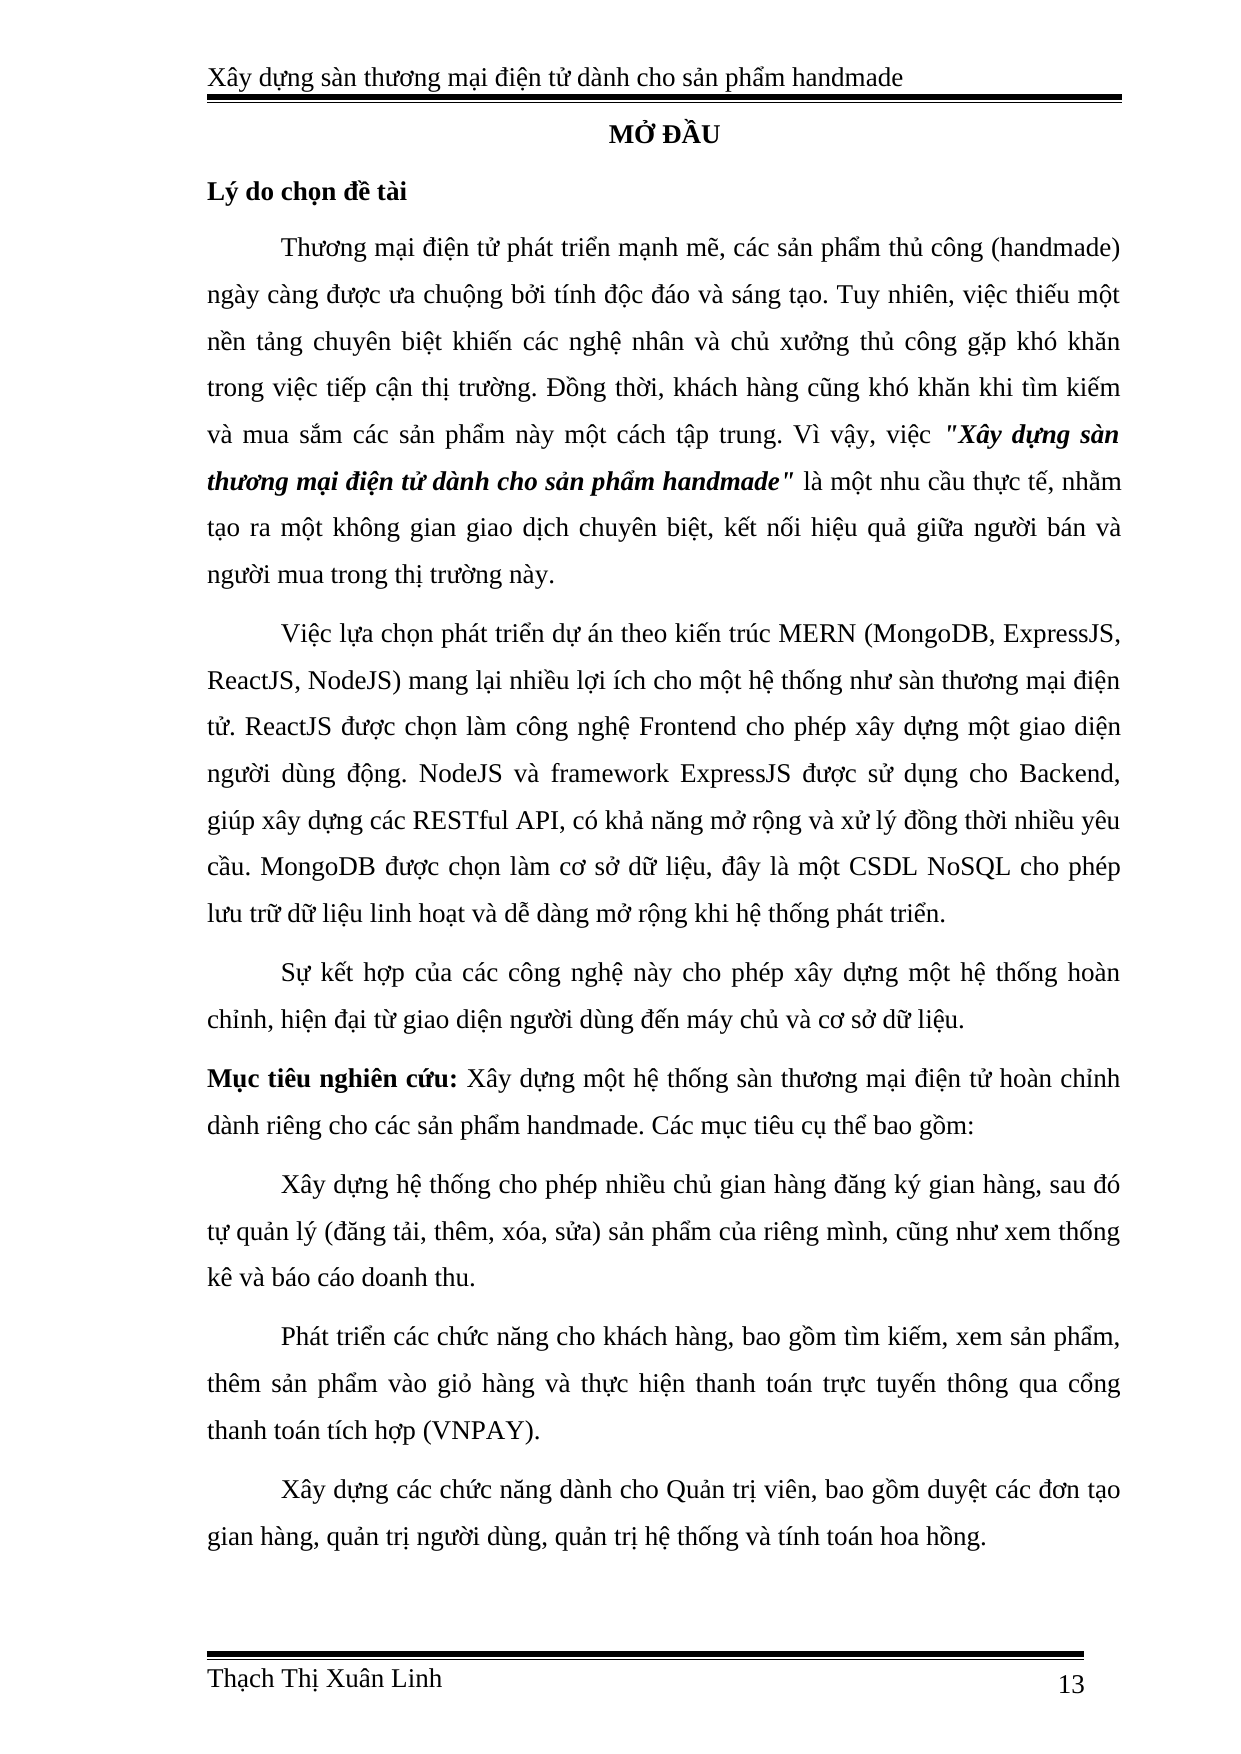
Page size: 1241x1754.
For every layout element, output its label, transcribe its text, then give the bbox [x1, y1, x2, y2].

text Xây dựng các chức năng dành cho Quản trị viên, bao gồm duyệt các đơn tạo gian hàng, quản trị người dùng, quản trị hệ thống và tính toán hoa hồng. [207, 1473, 1122, 1551]
text Xây dựng hệ thống cho phép nhiều chủ gian hàng đăng ký gian hàng, sau đó tự quản lý (đăng tải, thêm, xóa, sửa) sản phẩm của riêng mình, cũng như xem thống kê và báo cáo doanh thu. [207, 1168, 1122, 1292]
text MỞ ĐẦU [207, 118, 1122, 149]
text Việc lựa chọn phát triển dự án theo kiến trúc MERN (MongoDB, ExpressJS, ReactJS, NodeJS) mang lại nhiều lợi ích cho một hệ thống như sàn thương mại điện tử. ReactJS được chọn làm công nghệ Frontend cho phép xây dựng một giao diện người dùng động. NodeJS và framework ExpressJS được sử dụng cho Backend, giúp xây dựng các RESTful API, có khả năng mở rộng và xử lý đồng thời nhiều yêu cầu. MongoDB được chọn làm cơ sở dữ liệu, đây là một CSDL NoSQL cho phép lưu trữ dữ liệu linh hoạt và dễ dàng mở rộng khi hệ thống phát triển. [207, 617, 1122, 928]
text Thương mại điện tử phát triển mạnh mẽ, các sản phẩm thủ công (handmade) ngày càng được ưa chuộng bởi tính độc đáo và sáng tạo. Tuy nhiên, việc thiếu một nền tảng chuyên biệt khiến các nghệ nhân và chủ xưởng thủ công gặp khó khăn trong việc tiếp cận thị trường. Đồng thời, khách hàng cũng khó khăn khi tìm kiếm và mua sắm các sản phẩm này một cách tập trung. Vì vậy, việc "Xây dựng sàn thương mại điện tử dành cho sản phẩm handmade" là một nhu cầu thực tế, nhằm tạo ra một không gian giao dịch chuyên biệt, kết nối hiệu quả giữa người bán và người mua trong thị trường này. [207, 231, 1122, 589]
text Phát triển các chức năng cho khách hàng, bao gồm tìm kiếm, xem sản phẩm, thêm sản phẩm vào giỏ hàng và thực hiện thanh toán trực tuyến thông qua cổng thanh toán tích hợp (VNPAY). [207, 1320, 1122, 1445]
text Sự kết hợp của các công nghệ này cho phép xây dựng một hệ thống hoàn chỉnh, hiện đại từ giao diện người dùng đến máy chủ và cơ sở dữ liệu. [207, 956, 1122, 1034]
text Lý do chọn đề tài [207, 175, 1122, 206]
text Mục tiêu nghiên cứu: Xây dựng một hệ thống sàn thương mại điện tử hoàn chỉnh dành riêng cho các sản phẩm handmade. Các mục tiêu cụ thể bao gồm: [207, 1062, 1122, 1140]
